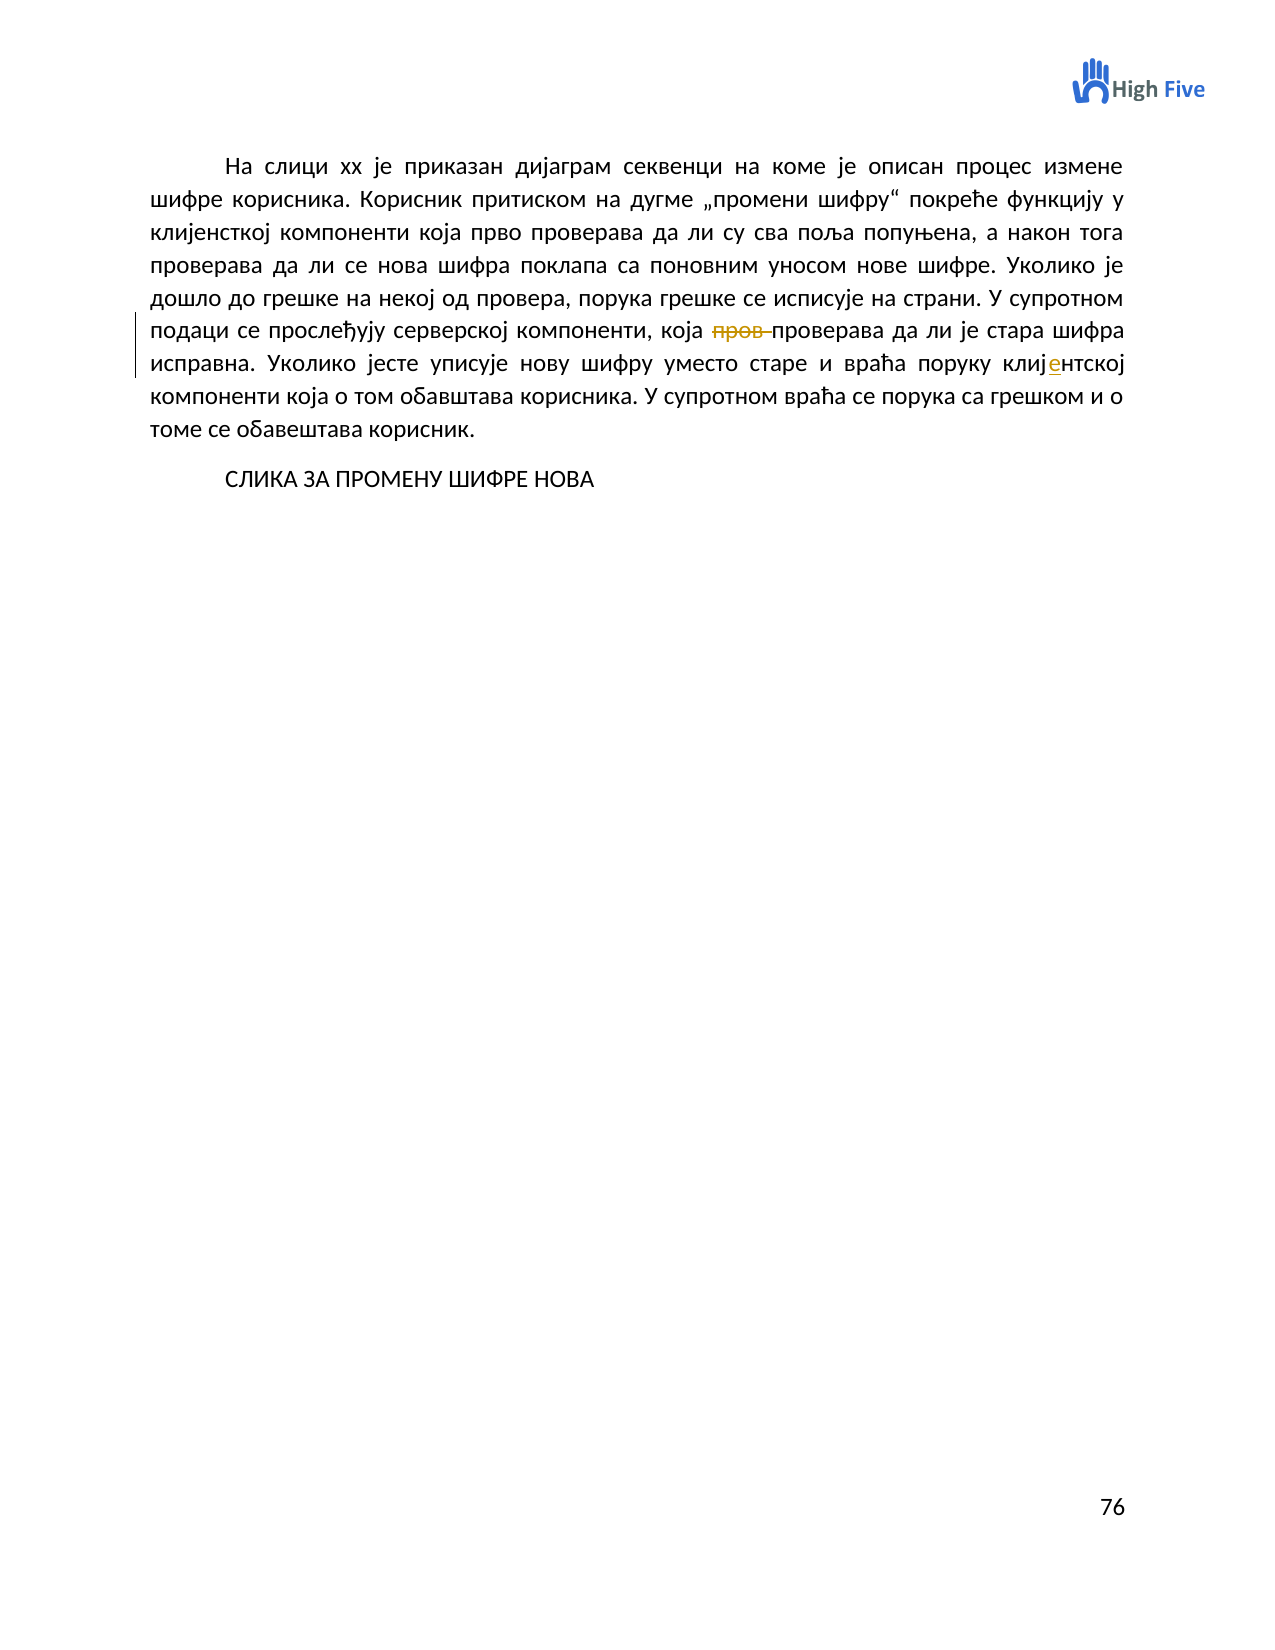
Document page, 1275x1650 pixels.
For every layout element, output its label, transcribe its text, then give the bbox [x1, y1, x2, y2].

text СЛИКА ЗА ПРОМЕНУ ШИФРЕ НОВА [150, 463, 1125, 493]
picture [1069, 53, 1223, 110]
text На слици хх је приказан дијаграм секвенци на коме је описан процес измене шифре корисника. Корисник притиском на дугме „промени шифру“ покреће функцију у клијенсткој компоненти која прво проверава да ли су сва поља попуњена, а након тога проверава да ли се нова шифра поклапа са поновним уносом нове шифре. Уколико је дошло до грешке на некој од провера, порука грешке се исписује на страни. У супротном подаци се прослеђују серверској компоненти, која проверава да ли је стара шифра исправна. Уколико јесте уписује нову шифру уместо старе и враћа поруку клијнтској компоненти која о том обавштава корисника. У супротном враћа се порука са грешком и о томе се обавештава корисник. [150, 150, 1125, 444]
